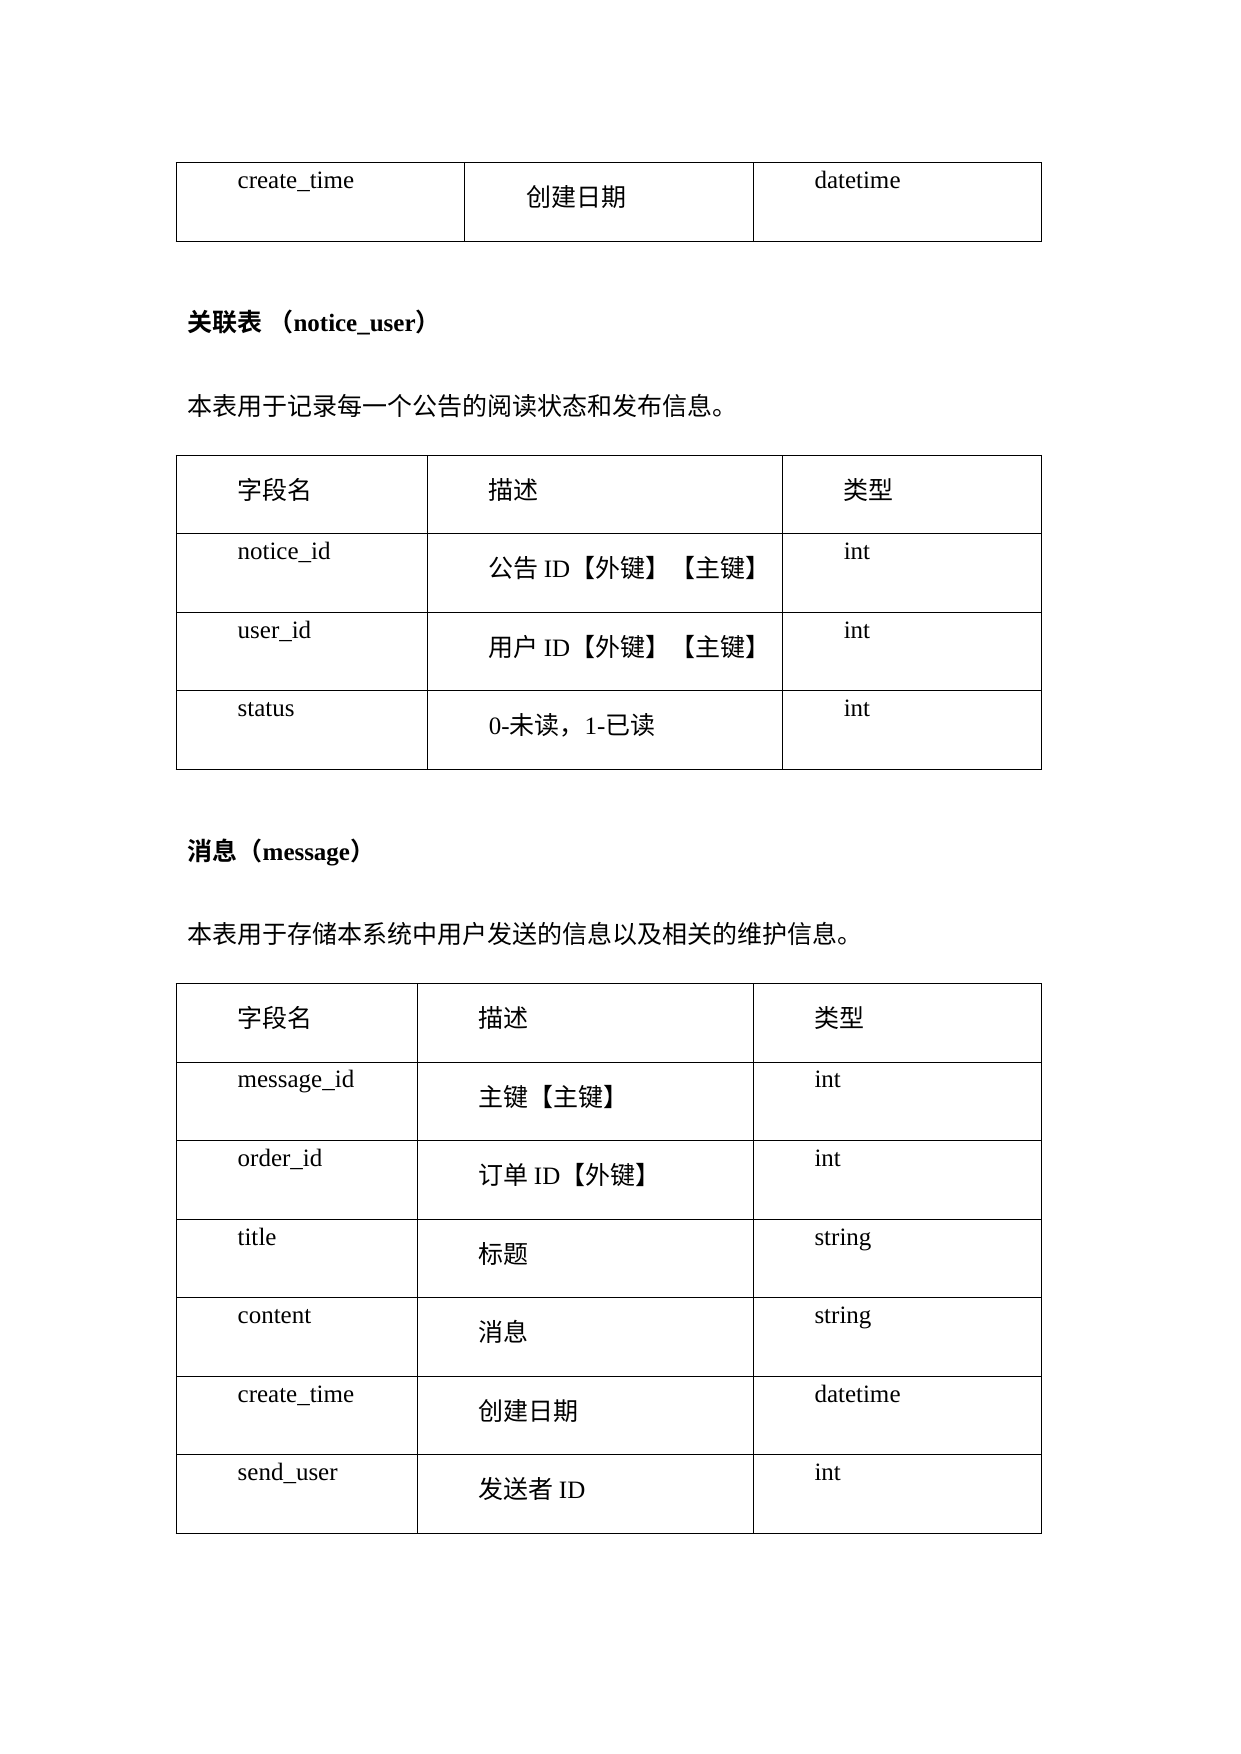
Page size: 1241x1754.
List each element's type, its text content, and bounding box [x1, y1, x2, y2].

table_cell int [783, 534, 1041, 612]
text 本表用于记录每一个公告的阅读状态和发布信息。 [187, 372, 1053, 437]
table_cell message_id [177, 1063, 417, 1140]
table_cell 0-未读，1-已读 [428, 691, 782, 769]
table_cell 公告ID【外键】【主键】 [428, 534, 782, 612]
table_cell int [783, 613, 1041, 690]
table_cell user_id [177, 613, 427, 690]
table_cell status [177, 691, 427, 769]
table_cell content [177, 1298, 417, 1376]
table_cell create_time [177, 163, 464, 241]
table_cell 标题 [418, 1220, 753, 1297]
table_cell 发送者ID [418, 1455, 753, 1533]
table_cell 创建日期 [465, 163, 753, 241]
table_cell 创建日期 [418, 1377, 753, 1454]
table_cell order_id [177, 1141, 417, 1219]
table_cell send_user [177, 1455, 417, 1533]
table_cell datetime [754, 1377, 1041, 1454]
table_cell string [754, 1220, 1041, 1297]
table_cell datetime [754, 163, 1041, 241]
table_cell 用户ID【外键】【主键】 [428, 613, 782, 690]
table_cell int [754, 1455, 1041, 1533]
table_cell int [754, 1063, 1041, 1140]
table_cell 消息 [418, 1298, 753, 1376]
table_header 描述 [428, 456, 782, 533]
table_cell create_time [177, 1377, 417, 1454]
text 消息（message） [187, 817, 1053, 882]
table_cell int [754, 1141, 1041, 1219]
table_cell title [177, 1220, 417, 1297]
text 本表用于存储本系统中用户发送的信息以及相关的维护信息。 [187, 900, 1053, 965]
table_header 类型 [783, 456, 1041, 533]
table_cell 订单ID【外键】 [418, 1141, 753, 1219]
table_cell notice_id [177, 534, 427, 612]
table_header 字段名 [177, 456, 427, 533]
text 关联表 （notice_user） [187, 288, 1053, 353]
table_cell 主键【主键】 [418, 1063, 753, 1140]
table_header 字段名 [177, 984, 417, 1062]
table_cell int [783, 691, 1041, 769]
table_header 描述 [418, 984, 753, 1062]
table_header 类型 [754, 984, 1041, 1062]
table_cell string [754, 1298, 1041, 1376]
